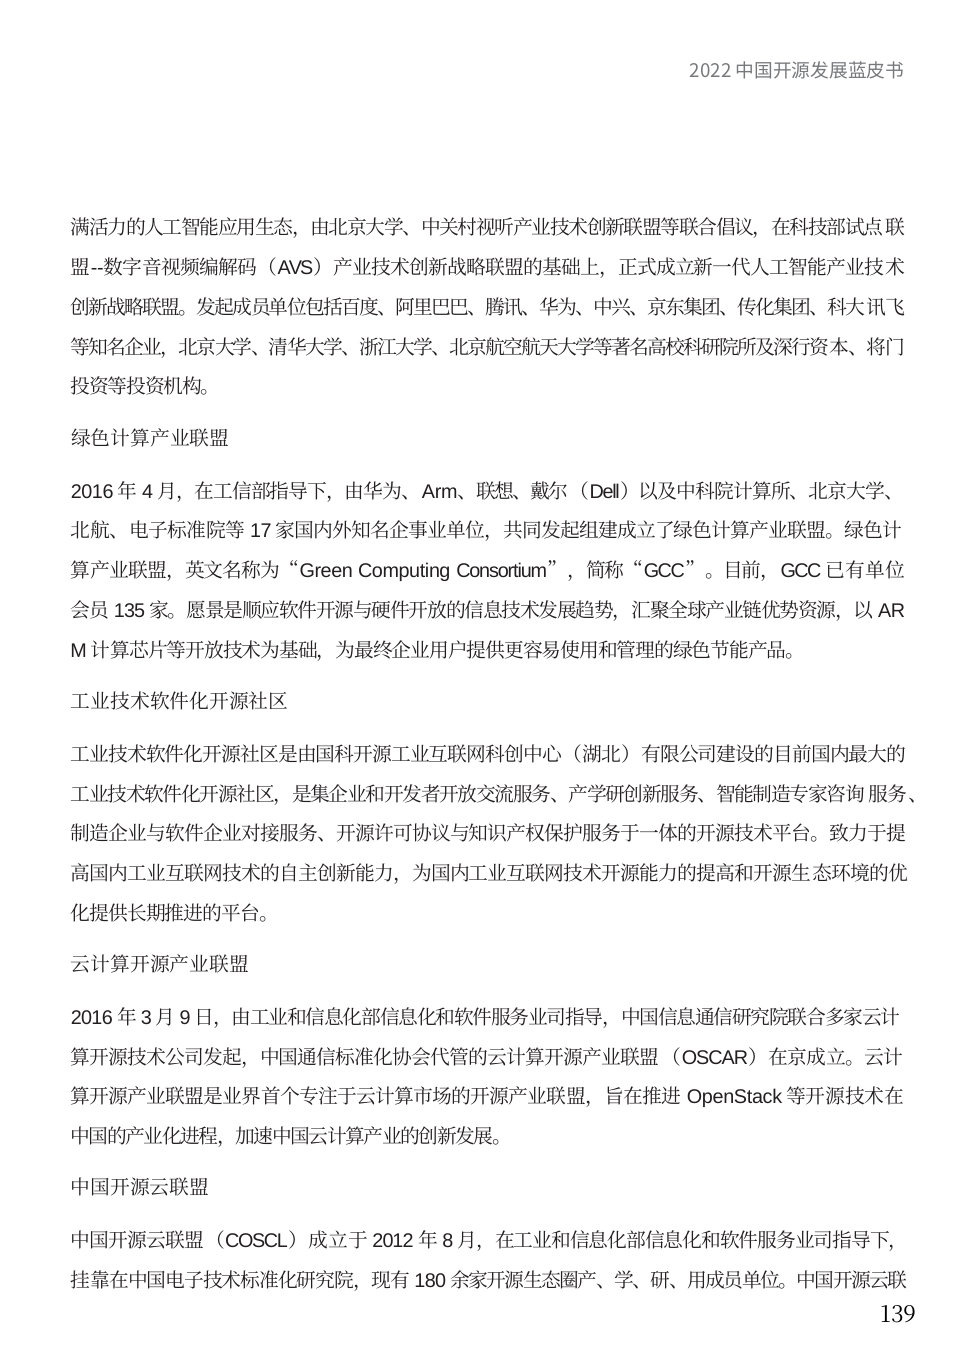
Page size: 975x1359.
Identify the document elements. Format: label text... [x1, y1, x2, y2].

text 工业技术软件化开源社区是由国科开源工业互联网科创中心（湖北）有限公司建设的目前国内最大的工业技术软件化开源社区，是集企业和开发者开放交流服务、产学研创新服务、智能制造专家咨询服务、制造企业与软件企业对接服务、开源许可协议与知识产权保护服务于一体的开源技术平台。致力于提高国内工业互联网技术的自主创新能力，为国内工业互联网技术开源能力的提高和开源生态环境的优化提供长期推进的平台。 [71, 738, 908, 926]
text 绿色计算产业联盟 [71, 422, 950, 451]
text 云计算开源产业联盟 [71, 948, 950, 977]
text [70, 1225, 909, 1293]
text 中国开源云联盟 [70, 1172, 950, 1200]
text 2016年4月，在工信部指导下，由华为、Arm、联想、戴尔（Dell）以及中科院计算所、北京大学、北航、电子标准院等17家国内外知名企事业单位，共同发起组建成立了绿色计算产业联盟。绿色计算产业联盟，英文名称为“Green Computing Consortium”，简称“GCC”。目前，GCC已有单位会员135家。愿景是顺应软件开源与硬件开放的信息技术发展趋势，汇聚全球产业链优势资源，以ARM计算芯片等开放技术为基础，为最终企业用户提供更容易使用和管理的绿色节能产品。 [70, 475, 905, 663]
text 工业技术软件化开源社区 [71, 685, 950, 714]
text 2016年3月9日，由工业和信息化部信息化和软件服务业司指导，中国信息通信研究院联合多家云计算开源技术公司发起，中国通信标准化协会代管的云计算开源产业联盟（OSCAR）在京成立。云计算开源产业联盟是业界首个专注于云计算市场的开源产业联盟，旨在推进OpenStack等开源技术在中国的产业化进程，加速中国云计算产业的创新发展。 [70, 1002, 905, 1149]
text 满活力的人工智能应用生态，由北京大学、中关村视听产业技术创新联盟等联合倡议，在科技部试点联盟--数字音视频编解码（AVS）产业技术创新战略联盟的基础上，正式成立新一代人工智能产业技术创新战略联盟。发起成员单位包括百度、阿里巴巴、腾讯、华为、中兴、京东集团、传化集团、科大讯飞等知名企业，北京大学、清华大学、浙江大学、北京航空航天大学等著名高校科研院所及深行资本、将门投资等投资机构。 [71, 212, 905, 399]
